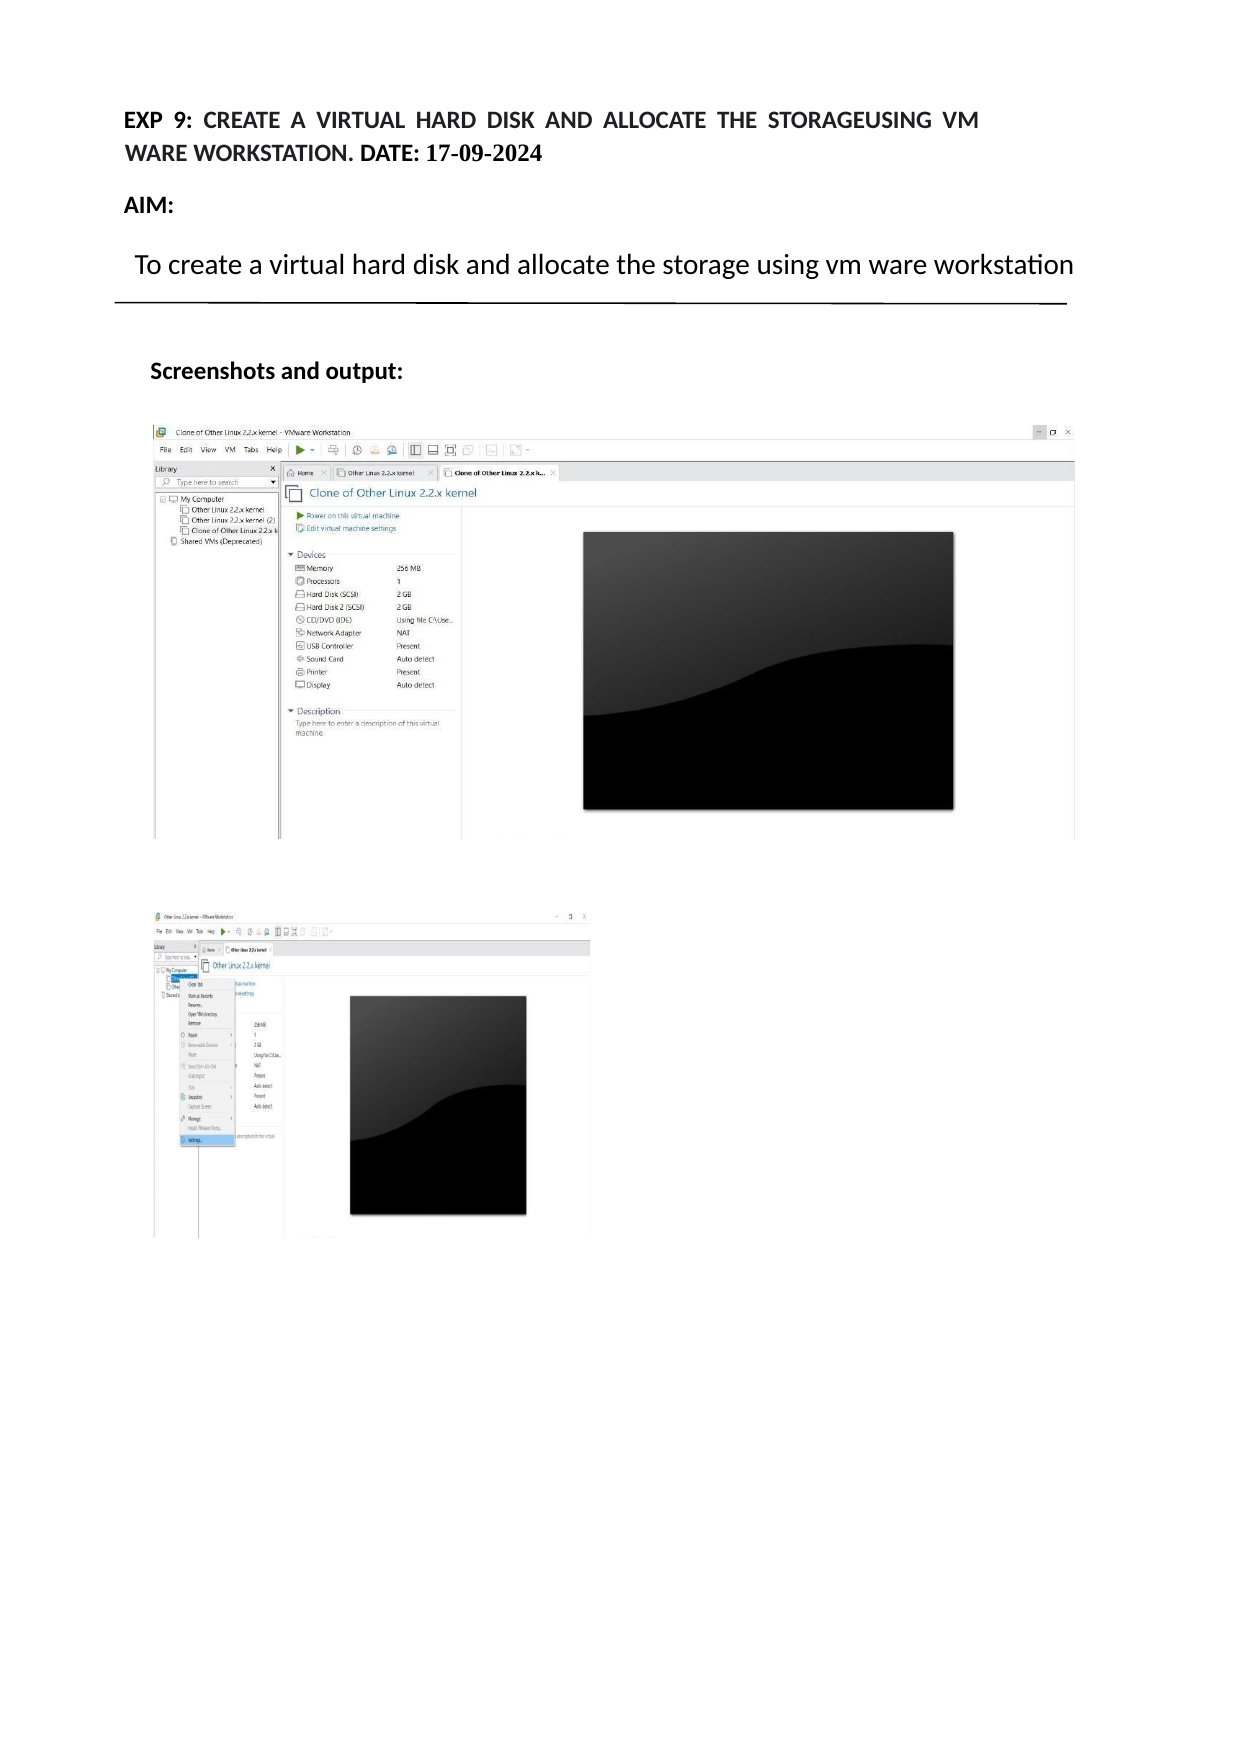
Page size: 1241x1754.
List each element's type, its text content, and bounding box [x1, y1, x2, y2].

text To create a virtual hard disk and allocate the storage using vm ware workstation [37, 246, 1074, 281]
text EXP 9: CREATE A VIRTUAL HARD DISK AND ALLOCATE THE STORAGEUSING VM WARE WORKSTATION. DATE: 17-09-2024 [123, 105, 981, 168]
picture [153, 425, 1075, 839]
text AIM: [123, 189, 1130, 220]
text Screenshots and output: [150, 355, 1130, 386]
picture [153, 912, 591, 1238]
